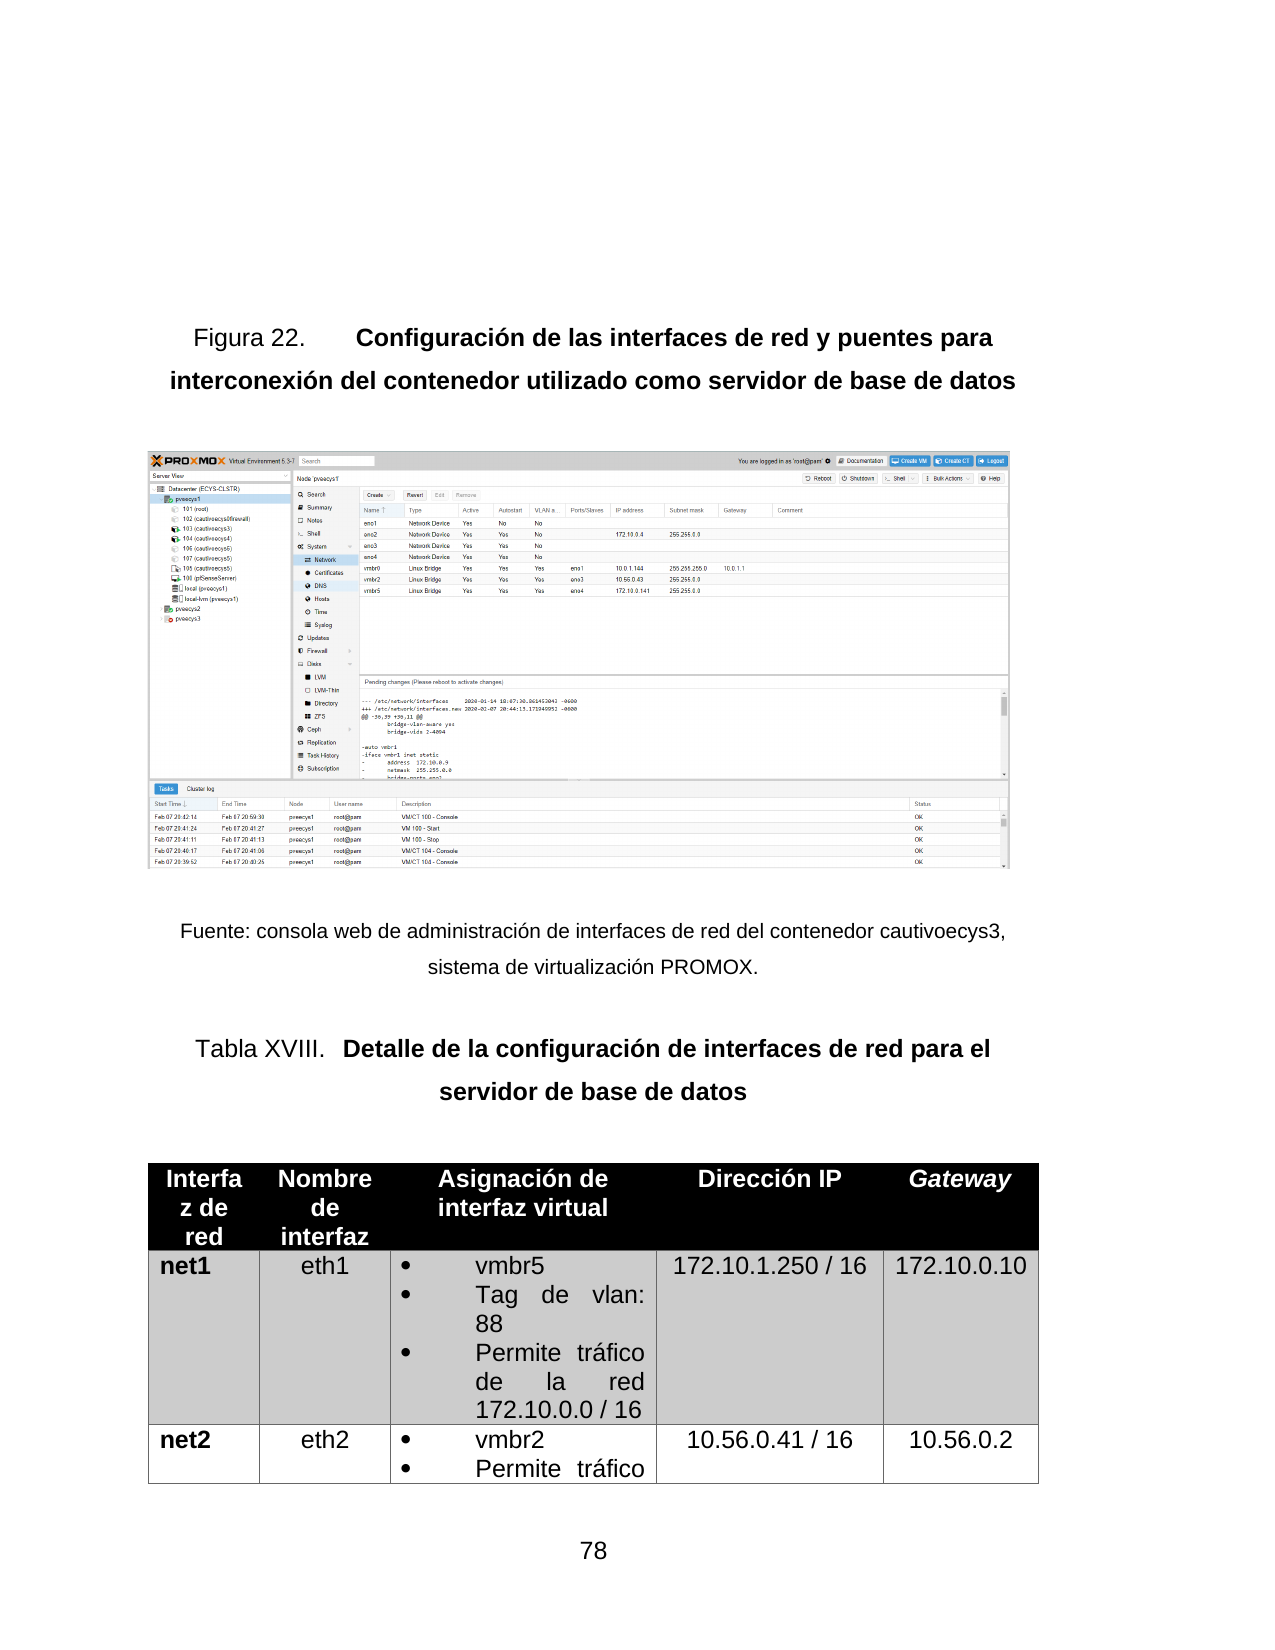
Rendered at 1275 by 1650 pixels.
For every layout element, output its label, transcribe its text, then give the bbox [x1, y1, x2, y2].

table_cell eth1 [260, 1251, 390, 1424]
table_cell 172.10.1.250 / 16 [657, 1251, 883, 1424]
text Fuente: consola web de administración de interfaces de red del contenedor cautivoecys3, sistema de virtualización PROMOX. [148, 918, 1039, 978]
text Configuración de las interfaces de red y puentes para interconexión del contenedor utilizado como servidor de base de datos [148, 322, 1039, 394]
table_cell eth2 [260, 1425, 390, 1483]
table_cell 10.56.0.2 [884, 1425, 1038, 1483]
table_cell 172.10.0.10 [884, 1251, 1038, 1424]
table_cell net1 [149, 1251, 259, 1424]
picture [147, 451, 1010, 869]
table_header Asignación de interfaz virtual [391, 1164, 656, 1250]
table_cell 10.56.0.41 / 16 [657, 1425, 883, 1483]
table_header Interfaz de red [149, 1164, 259, 1250]
table_header Gateway [884, 1164, 1038, 1250]
table_header Dirección IP [657, 1164, 883, 1250]
table_cell vmbr2 Permite tráfico de la red 10.56.0.0 / 16 [391, 1425, 656, 1483]
table_cell net2 [149, 1425, 259, 1483]
table_header Nombre de interfaz [260, 1164, 390, 1250]
table_cell vmbr5 Tag de vlan: 88 Permite tráfico de la red 172.10.0.0 / 16 [391, 1251, 656, 1424]
text Detalle de la configuración de interfaces de red para el servidor de base de datos [148, 1033, 1039, 1105]
